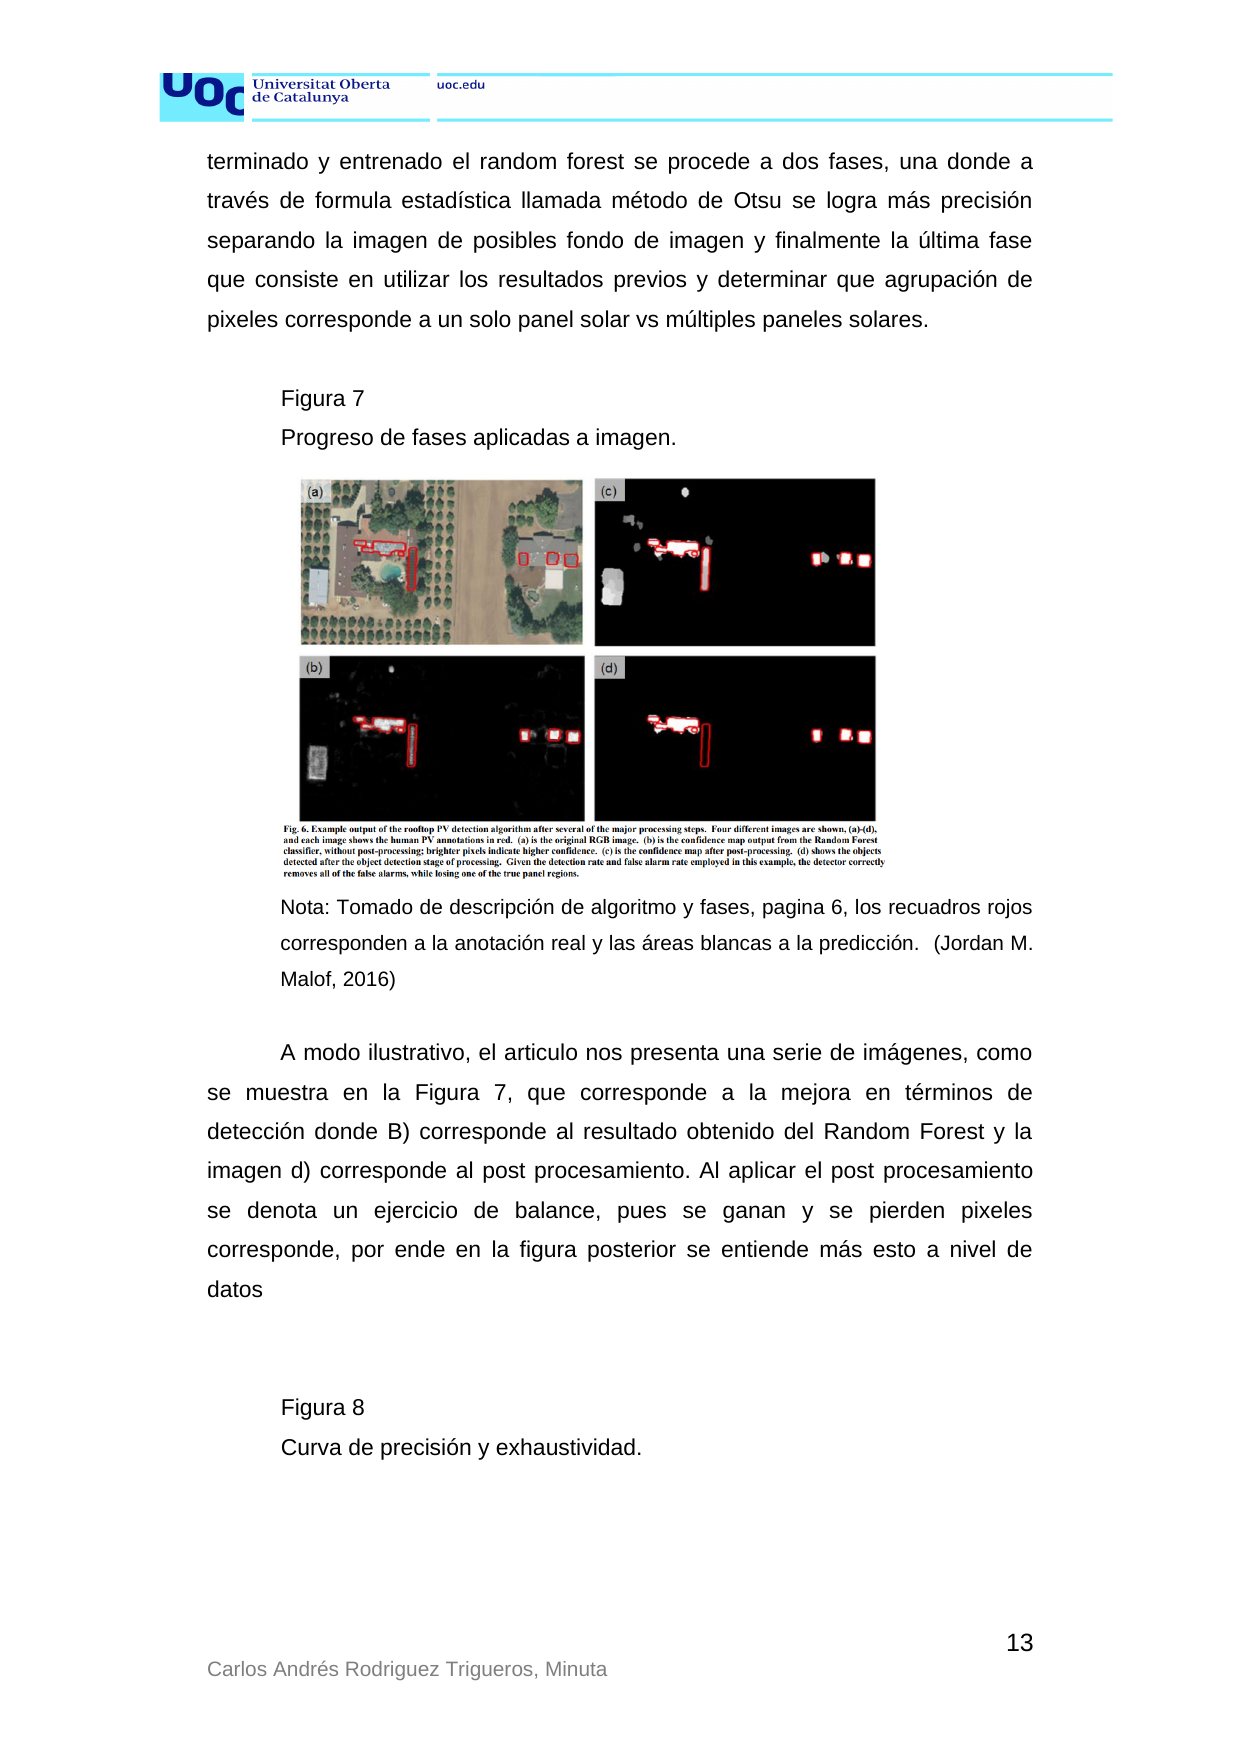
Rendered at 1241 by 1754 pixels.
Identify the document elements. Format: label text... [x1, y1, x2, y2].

text A modo ilustrativo, el articulo nos presenta una serie de imágenes, como se muestra en la Figura 7, que corresponde a la mejora en términos de detección donde B) corresponde al resultado obtenido del Random Forest y la imagen d) corresponde al post procesamiento. Al aplicar el post procesamiento se denota un ejercicio de balance, pues se ganan y se pierden pixeles corresponde, por ende en la figura posterior se entiende más esto a nivel de datos [207, 1039, 1033, 1302]
text Progreso de fases aplicadas a imagen. [207, 424, 1033, 450]
text Nota: Tomado de descripción de algoritmo y fases, pagina 6, los recuadros rojos corresponden a la anotación real y las áreas blancas a la predicción. (Jordan M. Malof, 2016) [280, 895, 1033, 991]
text Curva de precisión y exhaustividad. [281, 1434, 1033, 1460]
text Figura 7 [207, 384, 1033, 411]
picture [159, 73, 1113, 124]
text Figura 8 [281, 1394, 1033, 1421]
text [207, 148, 1033, 332]
picture [280, 463, 895, 881]
